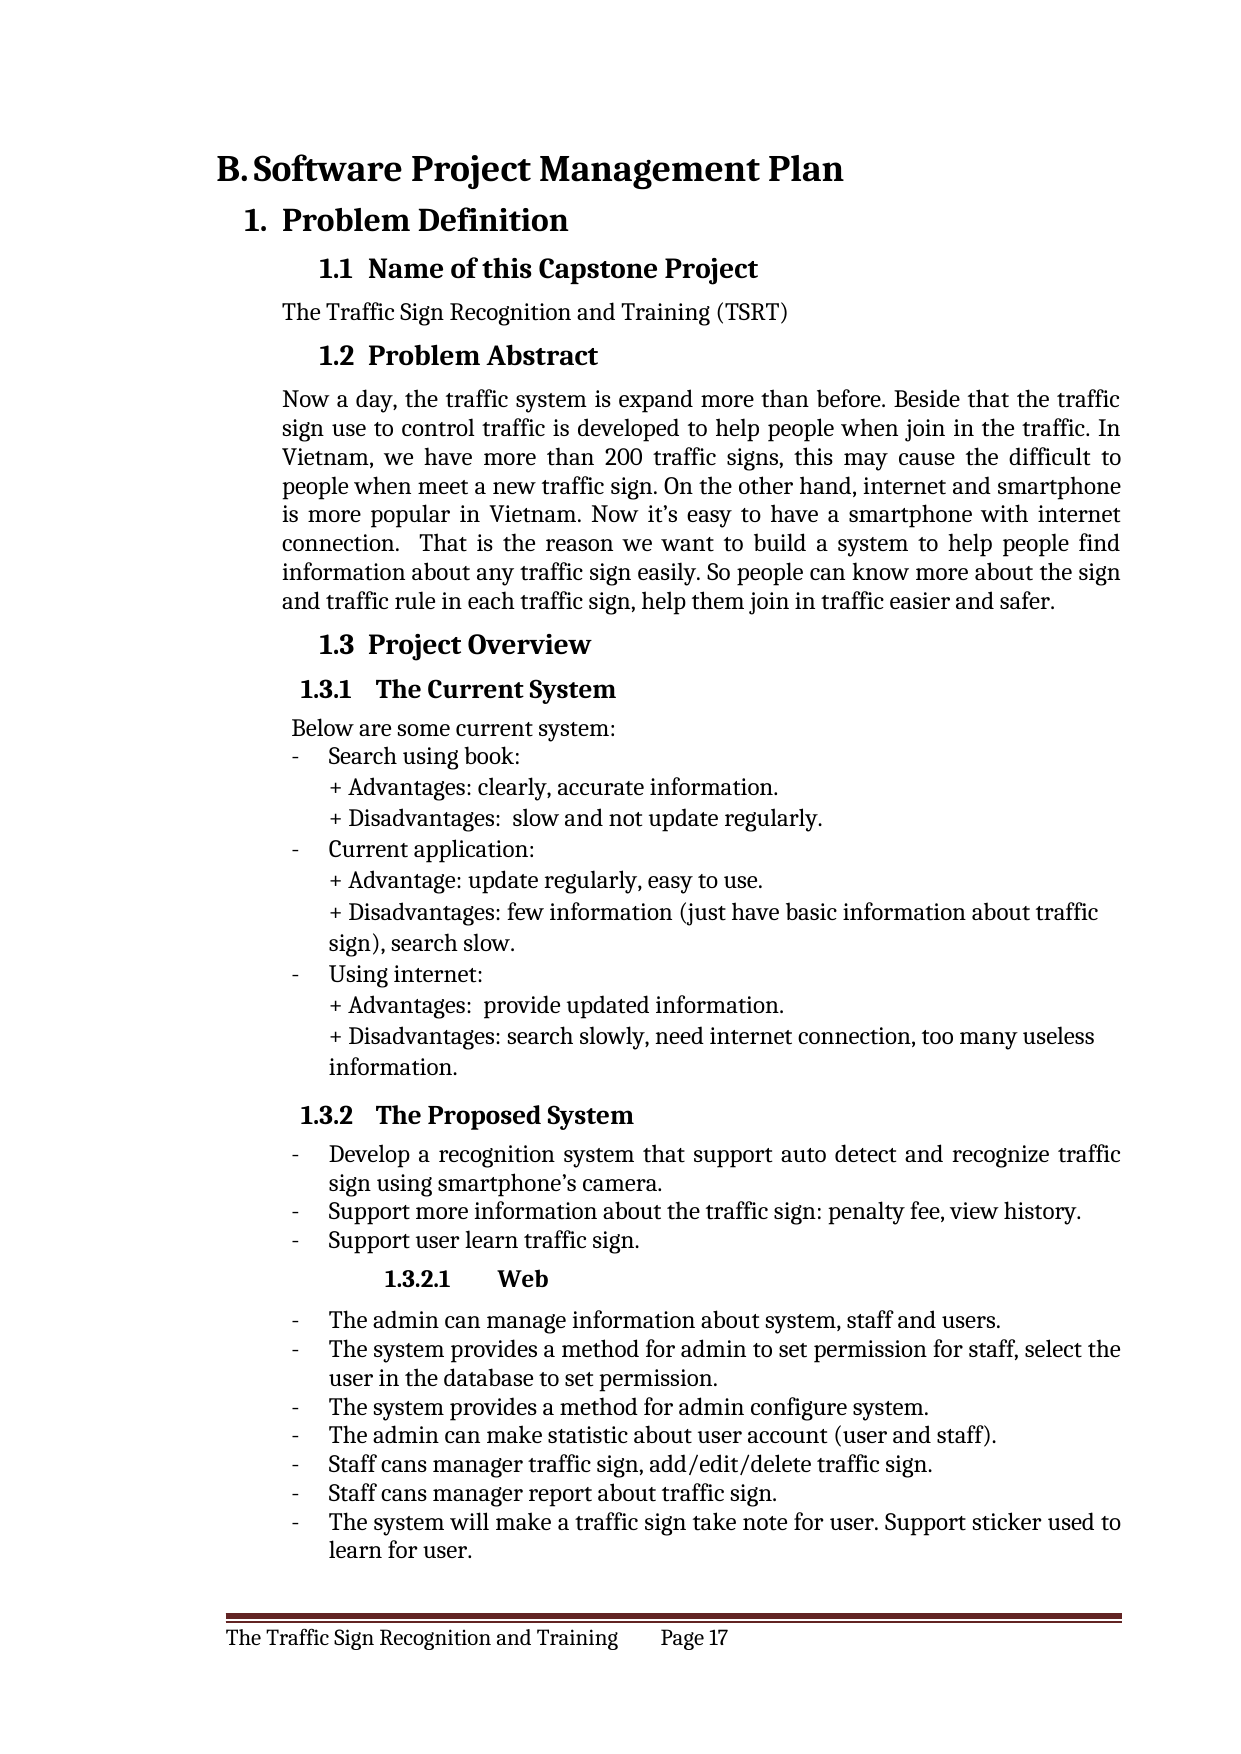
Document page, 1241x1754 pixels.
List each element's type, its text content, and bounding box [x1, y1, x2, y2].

list Support more information about the traffic sign: penalty fee, view history. [291, 1197, 1122, 1226]
subtitle Name of this Capstone Project [319, 252, 1122, 286]
subtitle Problem Definition [244, 201, 1122, 239]
list The system provides a method for admin to set permission for staff, select the user in the database to set permission. [291, 1335, 1122, 1393]
subtitle The Proposed System [301, 1100, 1122, 1131]
list + Disadvantages: search slowly, need internet connection, too many useless information. [329, 1022, 1122, 1081]
subtitle Web [385, 1265, 1122, 1294]
text Below are some current system: [291, 713, 1122, 742]
list The admin can make statistic about user account (user and staff). [291, 1421, 1122, 1450]
list + Advantages: provide updated information. [329, 991, 1122, 1019]
list + Disadvantages: slow and not update regularly. [329, 804, 1122, 833]
list Search using book: [291, 742, 1122, 771]
list Current application: [291, 835, 1122, 864]
subtitle Problem Abstract [319, 339, 1122, 373]
list + Advantages: clearly, accurate information. [329, 773, 1122, 802]
list Using internet: [291, 959, 1122, 988]
list Support user learn traffic sign. [291, 1226, 1122, 1255]
list Staff cans manager report about traffic sign. [291, 1479, 1122, 1508]
list Develop a recognition system that support auto detect and recognize traffic sign using smartphone’s camera. [291, 1140, 1122, 1197]
text Now a day, the traffic system is expand more than before. Beside that the traffic sign use to control traffic is developed to help people when join in the traffic. In Vietnam, we have more than 200 traffic signs, this may cause the difficult to people when meet a new traffic sign. On the other hand, internet and smartphone is more popular in Vietnam. Now it’s easy to have a smartphone with internet connection. That is the reason we want to build a system to help people find information about any traffic sign easily. So people can know more about the sign and traffic rule in each traffic sign, help them join in traffic easier and safer. [282, 385, 1122, 615]
subtitle The Current System [301, 674, 1122, 705]
subtitle Software Project Management Plan [216, 148, 1122, 191]
subtitle Project Overview [319, 628, 1122, 661]
list + Disadvantages: few information (just have basic information about traffic sign), search slow. [329, 897, 1122, 957]
list Staff cans manager traffic sign, add/edit/delete traffic sign. [291, 1450, 1122, 1479]
list The system provides a method for admin configure system. [291, 1393, 1122, 1421]
list The system will make a traffic sign take note for user. Support sticker used to learn for user. [291, 1508, 1122, 1565]
text The Traffic Sign Recognition and Training (TSRT) [282, 298, 1122, 327]
list The admin can manage information about system, staff and users. [291, 1306, 1122, 1335]
list + Advantage: update regularly, easy to use. [329, 866, 1122, 895]
